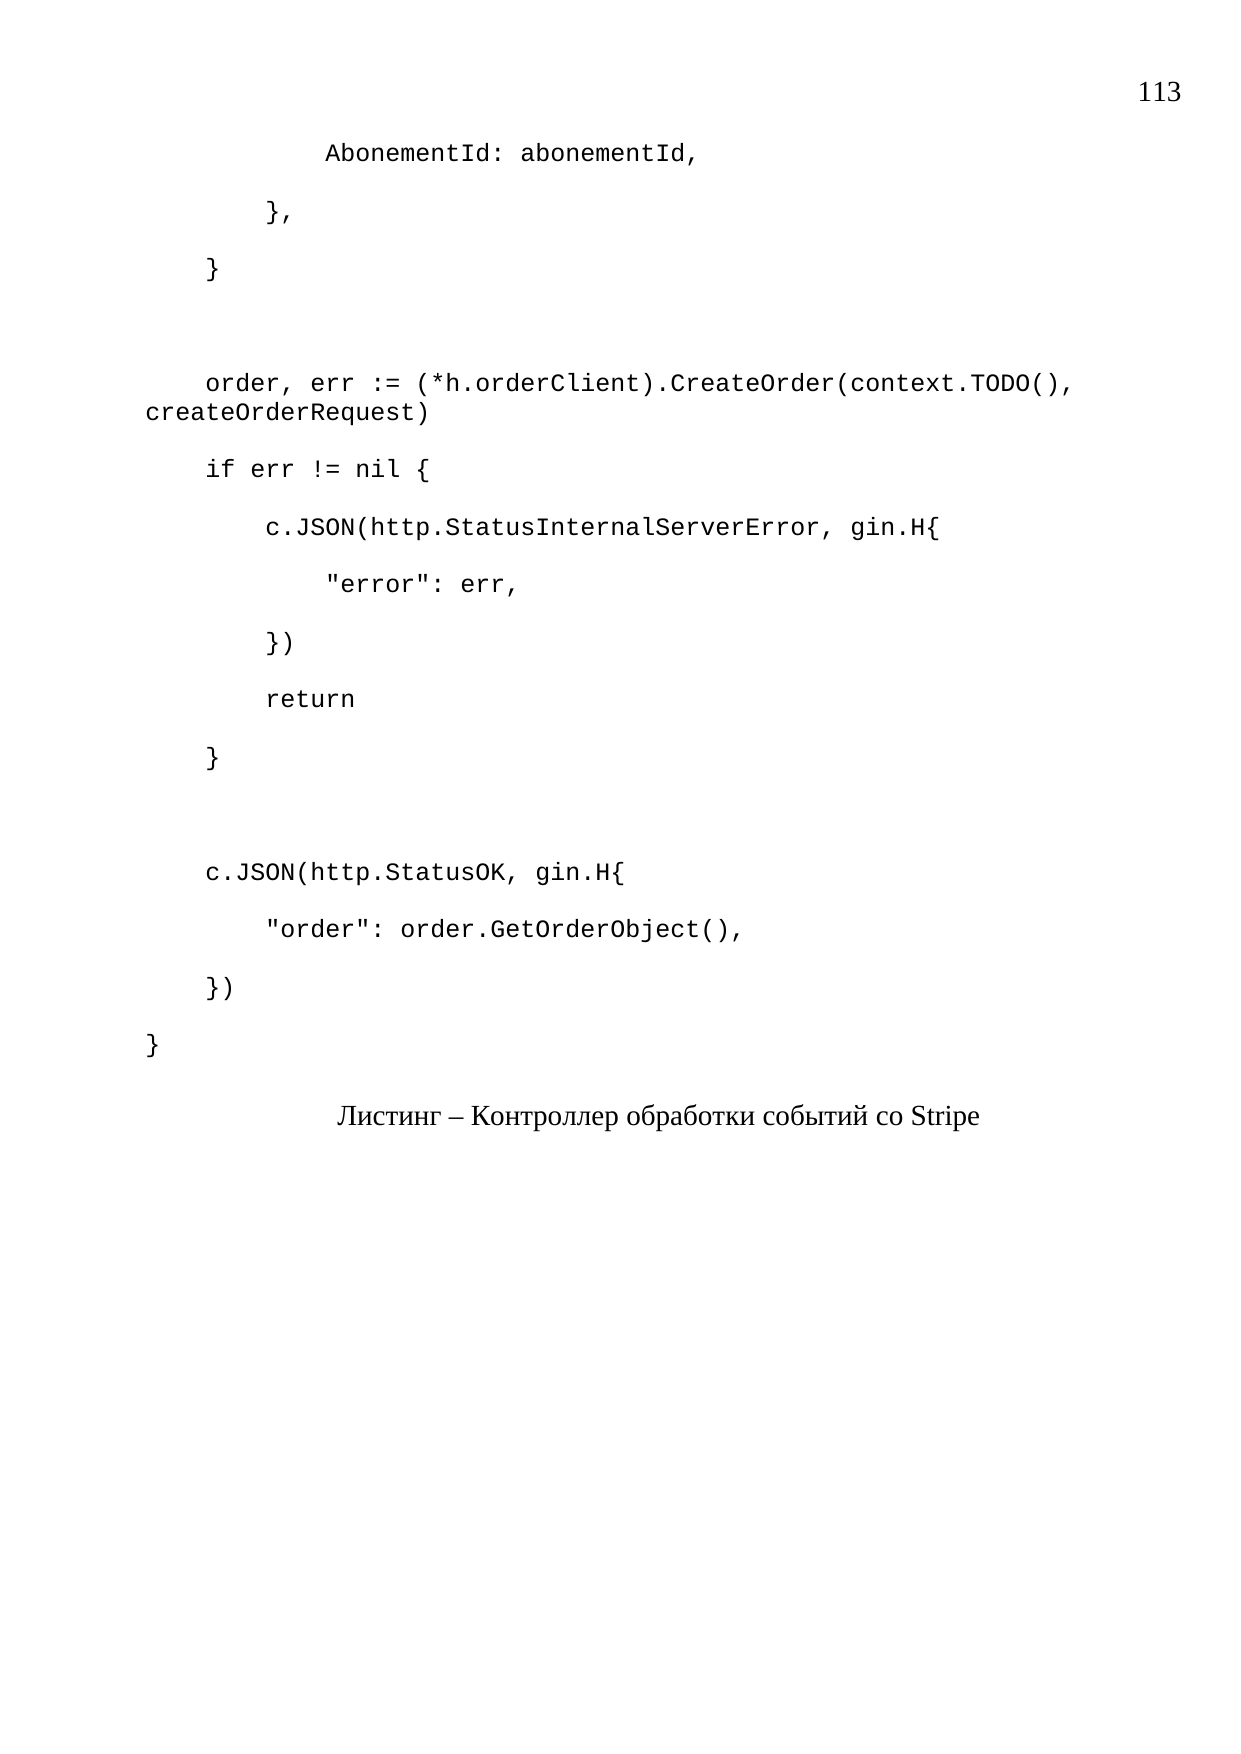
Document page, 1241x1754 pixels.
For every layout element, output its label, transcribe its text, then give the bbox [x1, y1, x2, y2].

text } [145, 256, 1176, 284]
text order, err := (*h.orderClient).CreateOrder(context.TODO(), createOrderRequest) [145, 371, 1176, 428]
text AbonementId: abonementId, [145, 141, 1176, 169]
text if err != nil { [145, 457, 1176, 485]
text } [145, 744, 1176, 773]
text }) [145, 629, 1176, 658]
text Листинг – Контроллер обработки событий со Stripe [136, 1098, 1181, 1131]
text c.JSON(http.StatusInternalServerError, gin.H{ [145, 514, 1176, 543]
text }) [145, 974, 1176, 1003]
text c.JSON(http.StatusOK, gin.H{ [145, 859, 1176, 888]
text "error": err, [145, 572, 1176, 600]
text "order": order.GetOrderObject(), [145, 917, 1176, 945]
text }, [145, 198, 1176, 227]
text } [145, 1032, 1176, 1060]
text return [145, 687, 1176, 715]
